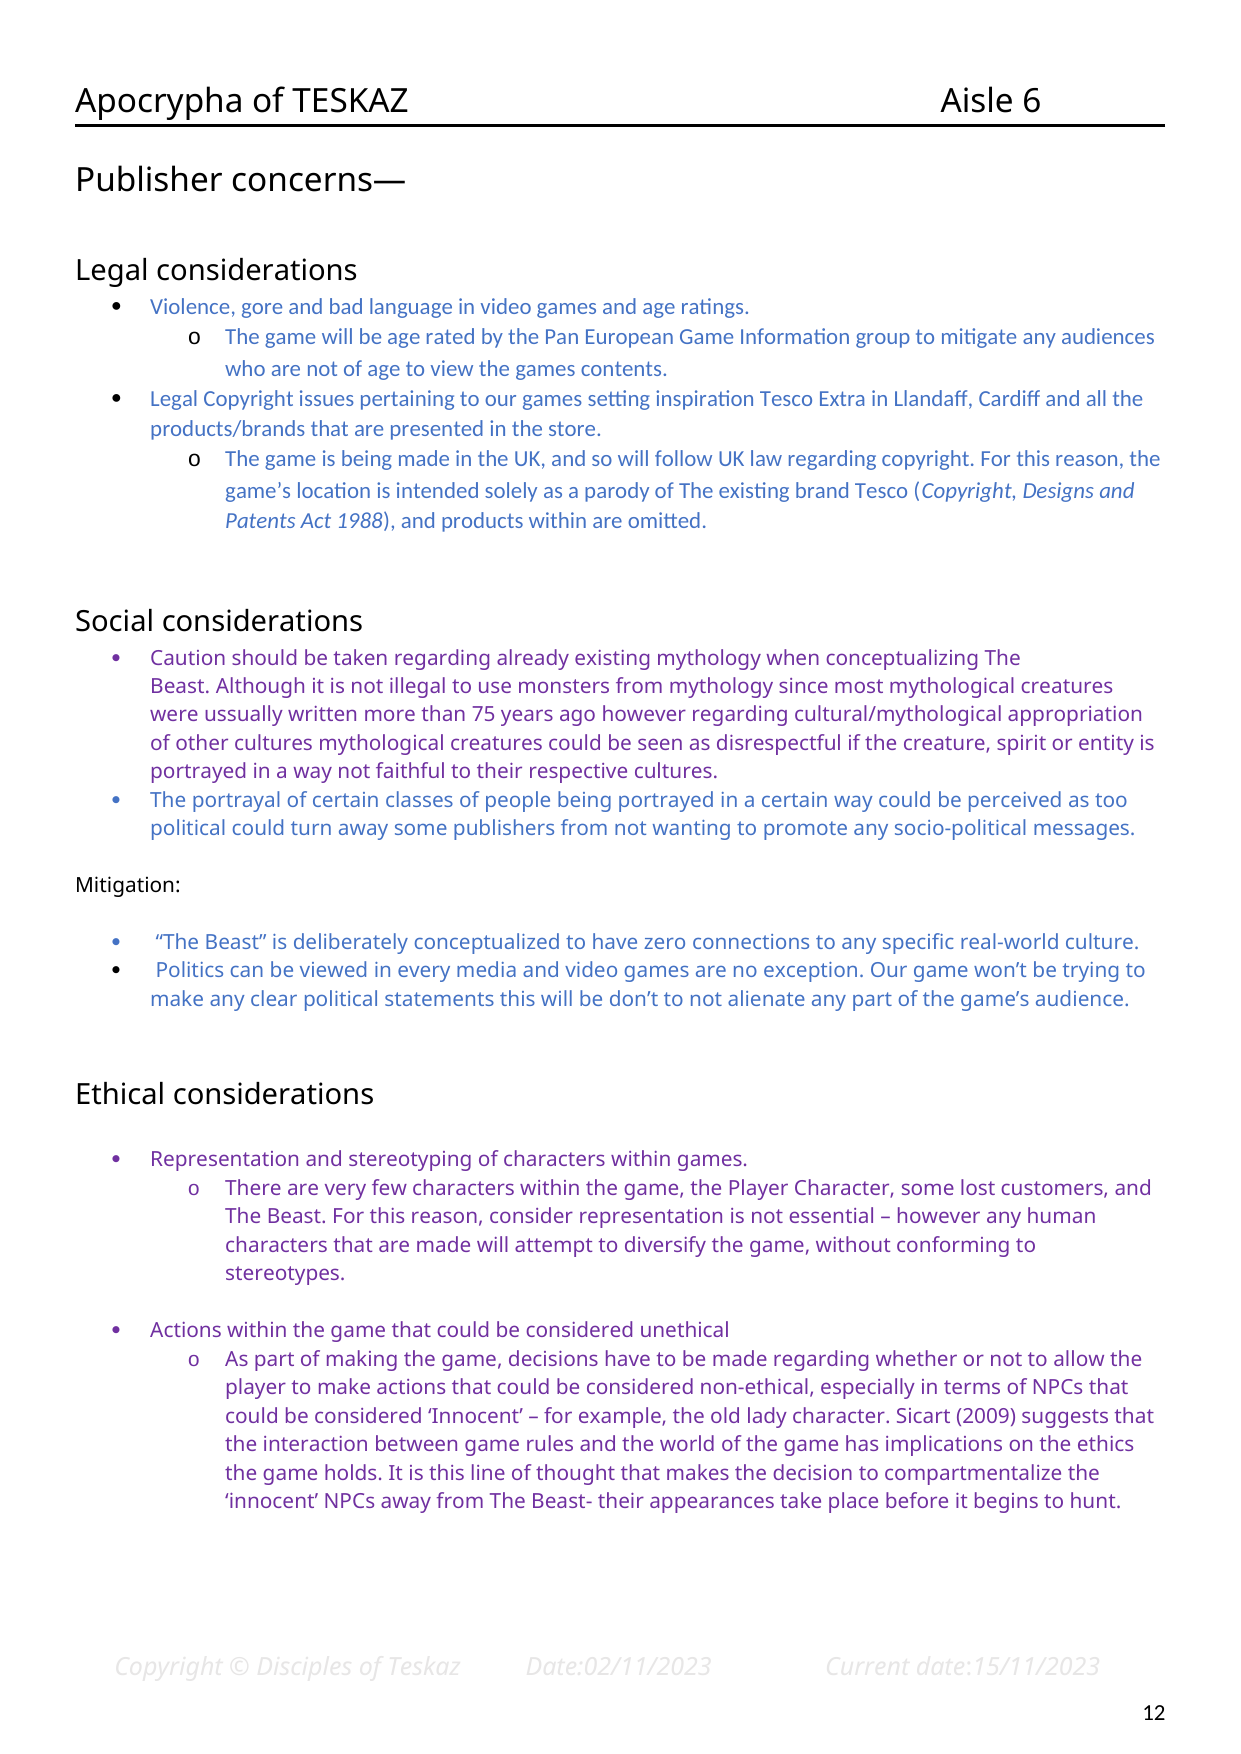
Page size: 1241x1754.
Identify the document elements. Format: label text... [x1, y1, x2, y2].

list The game will be age rated by the Pan European Game Information group to mitigate any audiences who are not of age to view the games contents. [187, 322, 1165, 382]
list Legal Copyright issues pertaining to our games setting inspiration Tesco Extra in Llandaff, Cardiff and all the products/brands that are presented in the store. [112, 384, 1165, 442]
subtitle Ethical considerations [75, 1073, 1165, 1113]
list Politics can be viewed in every media and video games are no exception. Our game won’t be trying to make any clear political statements this will be don’t to not alienate any part of the game’s audience. [112, 955, 1165, 1012]
list Caution should be taken regarding already existing mythology when conceptualizing The Beast. Although it is not illegal to use monsters from mythology since most mythological creatures were ussually written more than 75 years ago however regarding cultural/mythological appropriation of other cultures mythological creatures could be seen as disrespectful if the creature, spirit or entity is portrayed in a way not faithful to their respective cultures. [112, 643, 1165, 785]
subtitle Publisher concerns— [75, 155, 1165, 201]
subtitle Social considerations [75, 600, 1165, 639]
list Violence, gore and bad language in video games and age ratings. [112, 292, 1165, 320]
list The portrayal of certain classes of people being portrayed in a certain way could be perceived as too political could turn away some publishers from not wanting to promote any socio-political messages. [112, 785, 1165, 842]
list Representation and stereotyping of characters within games. [112, 1144, 1165, 1173]
list Actions within the game that could be considered unethical [112, 1315, 1165, 1344]
text Mitigation: [75, 870, 1165, 898]
list The game is being made in the UK, and so will follow UK law regarding copyright. For this reason, the game’s location is intended solely as a parody of The existing brand Tesco (Copyright, Designs and Patents Act 1988), and products within are omitted. [187, 444, 1165, 534]
subtitle Legal considerations [75, 249, 1165, 289]
list There are very few characters within the game, the Player Character, some lost customers, and The Beast. For this reason, consider representation is not essential – however any human characters that are made will attempt to diversify the game, without conforming to stereotypes. [187, 1173, 1165, 1287]
list “The Beast” is deliberately conceptualized to have zero connections to any specific real-world culture. [112, 927, 1165, 955]
list As part of making the game, decisions have to be made regarding whether or not to allow the player to make actions that could be considered non-ethical, especially in terms of NPCs that could be considered ‘Innocent’ – for example, the old lady character. Sicart (2009) suggests that the interaction between game rules and the world of the game has implications on the ethics the game holds. It is this line of thought that makes the decision to compartmentalize the ‘innocent’ NPCs away from The Beast- their appearances take place before it begins to hunt. [187, 1344, 1165, 1514]
